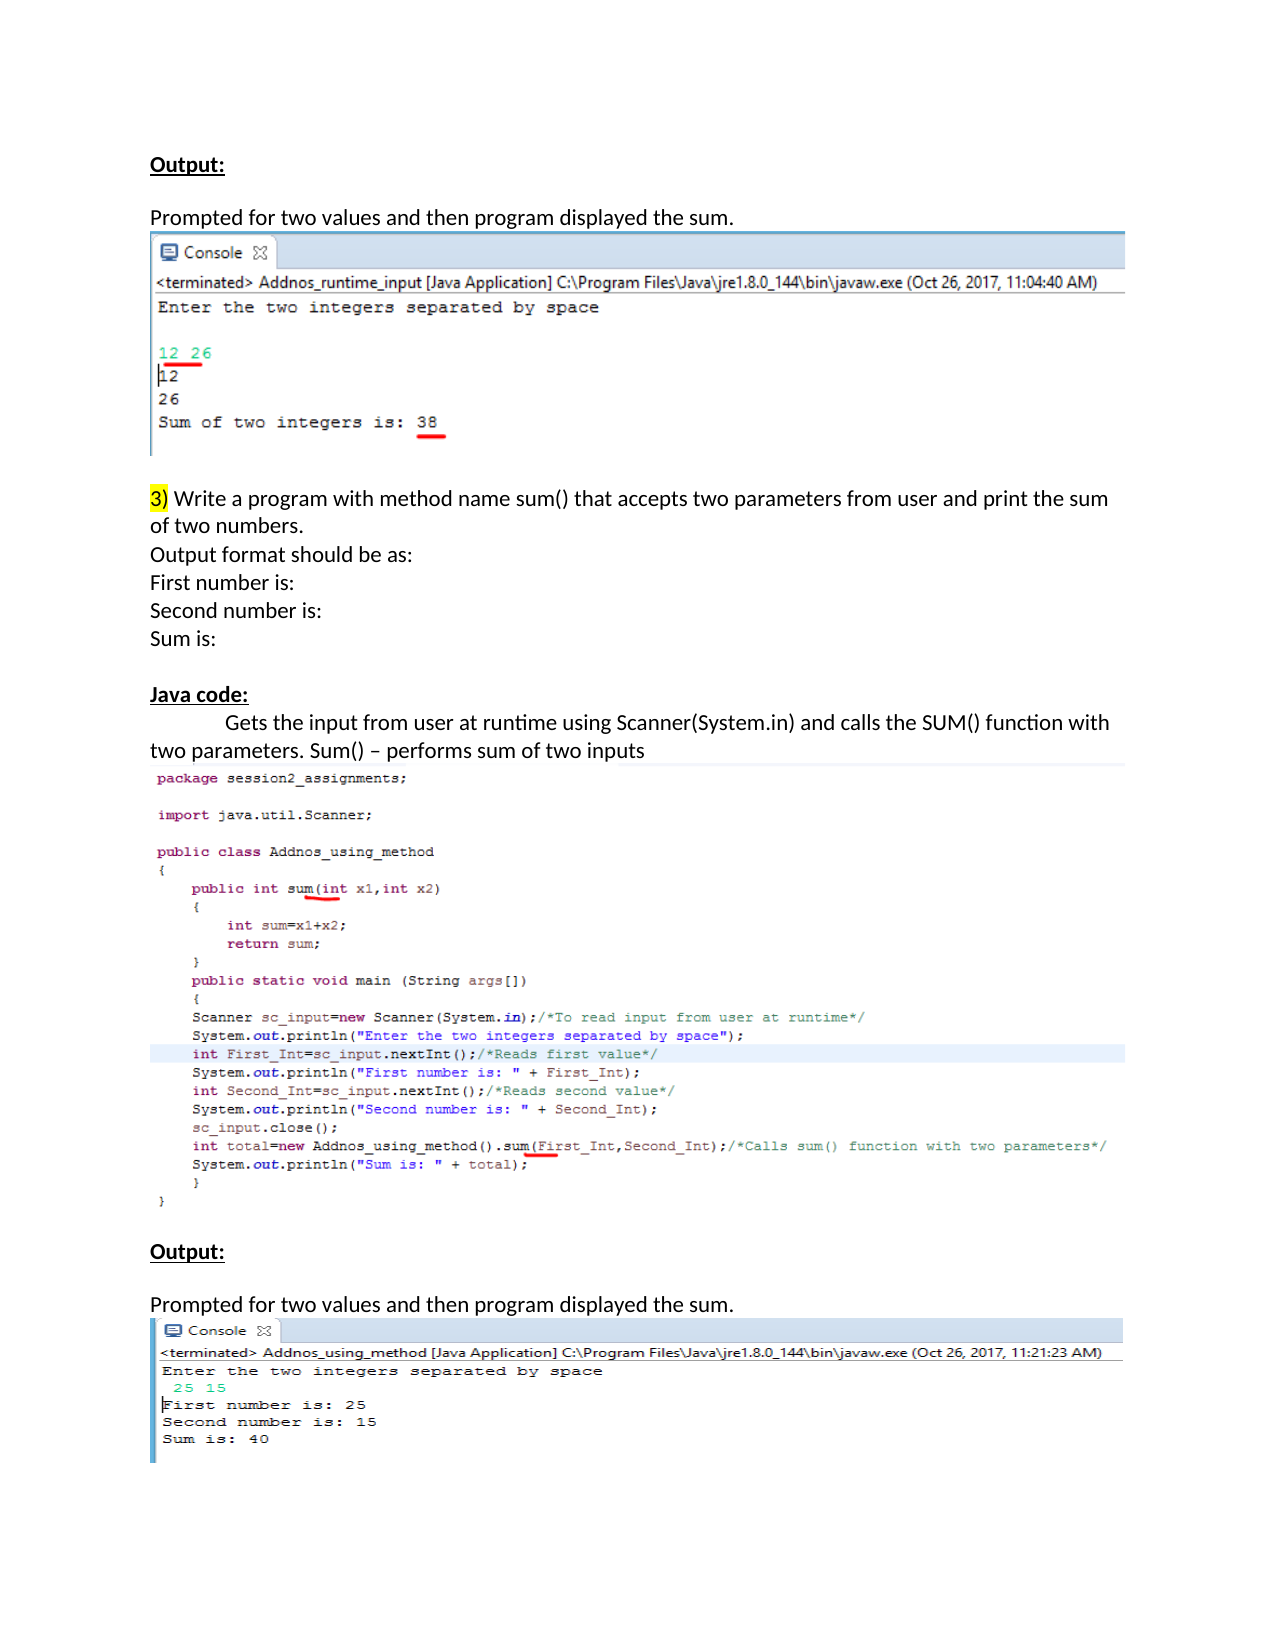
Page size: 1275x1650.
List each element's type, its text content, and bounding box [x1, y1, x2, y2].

text Gets the input from user at runtime using Scanner(System.in) and calls the SUM() function with two parameters. Sum() – performs sum of two inputs [150, 708, 1125, 763]
text 3) Write a program with method name sum() that accepts two parameters from user and print the sum of two numbers. [150, 484, 1125, 540]
text Java code: [150, 680, 1125, 708]
text Sum is: [150, 624, 1125, 652]
text Output: [150, 150, 1125, 178]
text Output format should be as: [150, 540, 1125, 568]
text Prompted for two values and then program displayed the sum. [150, 203, 1125, 231]
picture [150, 763, 1125, 1213]
text First number is: [150, 568, 1125, 596]
picture [150, 231, 1125, 456]
text Prompted for two values and then program displayed the sum. [150, 1291, 1125, 1318]
text Second number is: [150, 596, 1125, 624]
text Output: [150, 1237, 1125, 1266]
picture [150, 1318, 1123, 1463]
